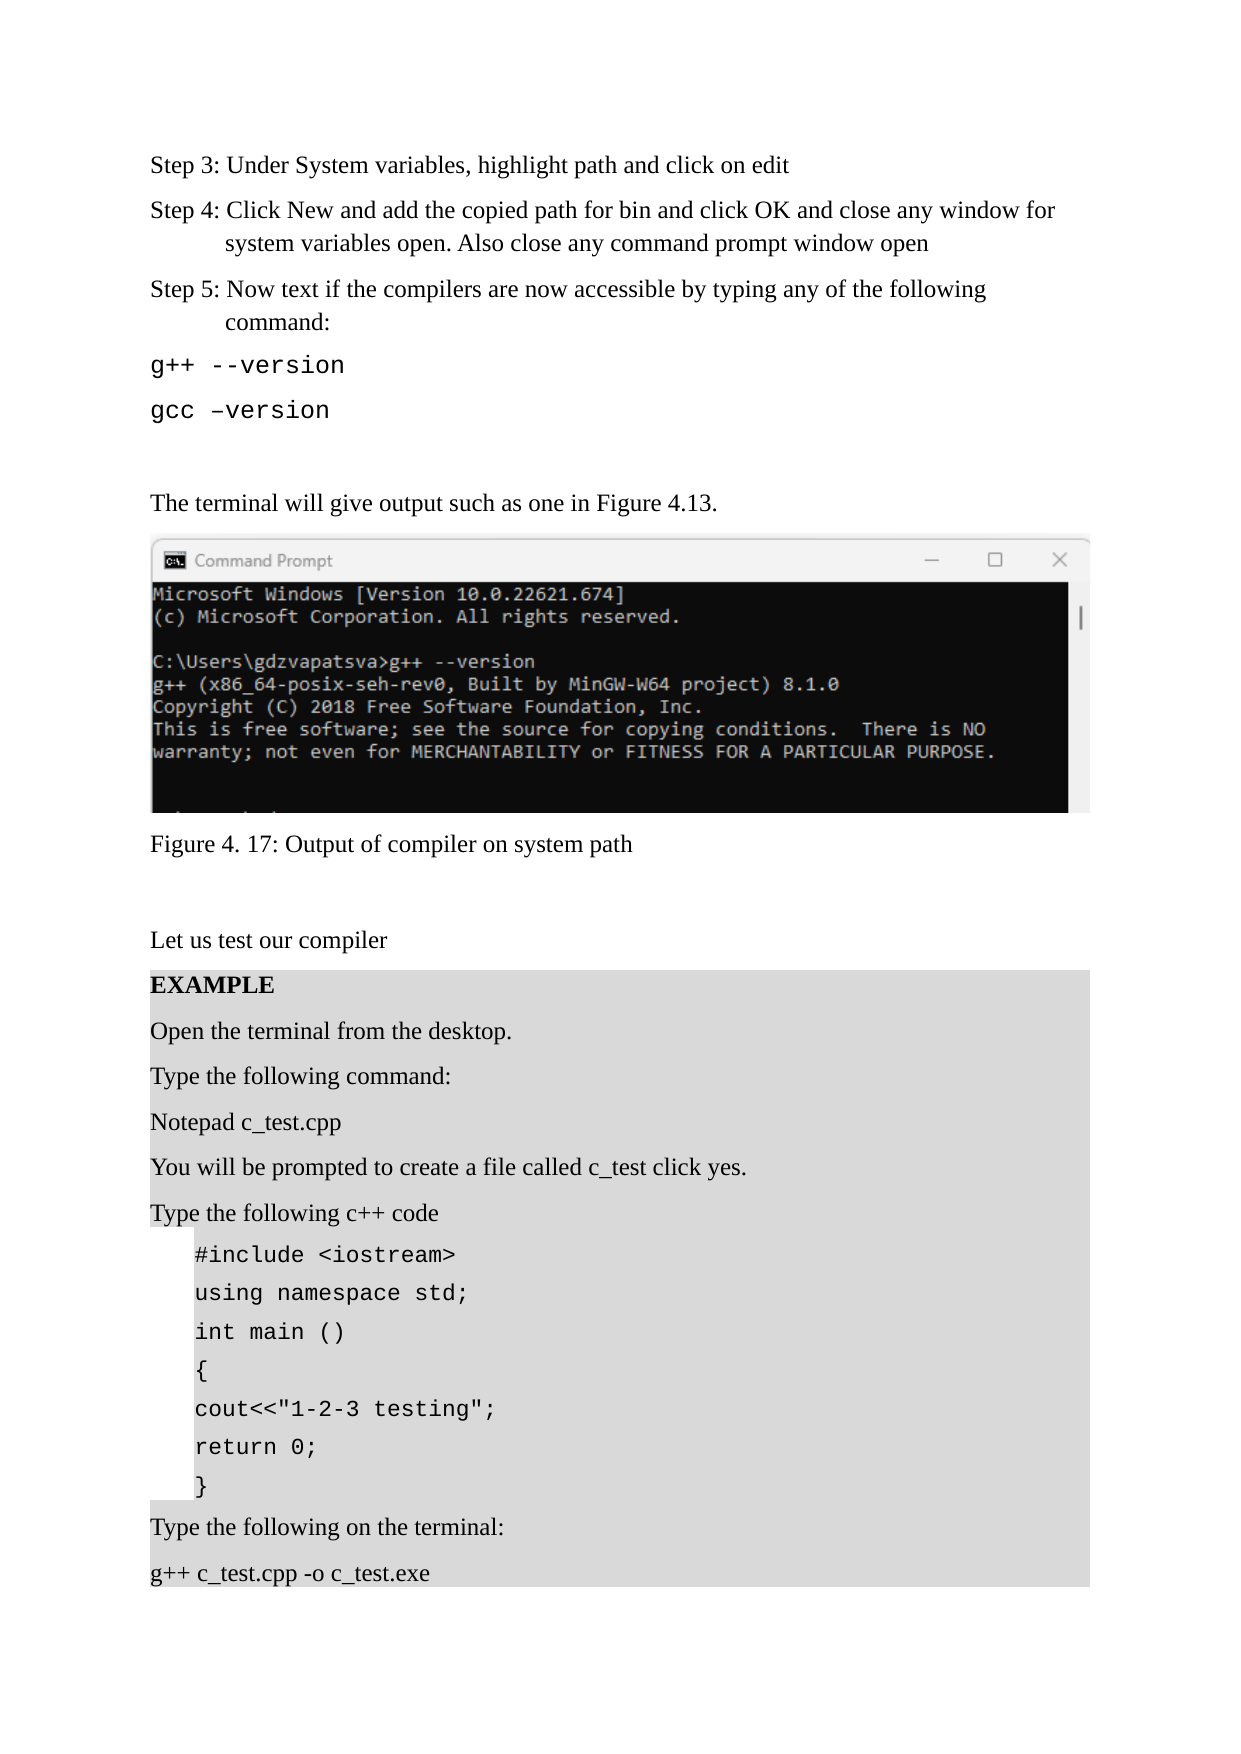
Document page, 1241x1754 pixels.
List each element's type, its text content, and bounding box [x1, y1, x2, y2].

text Open the terminal from the desktop. [150, 1016, 1090, 1044]
text Type the following on the terminal: [150, 1512, 1090, 1541]
text The terminal will give output such as one in Figure 4.13. [150, 488, 1090, 516]
text int main () [194, 1320, 1090, 1346]
text using namespace std; [194, 1282, 1090, 1308]
text Step 3: Under System variables, highlight path and click on edit [150, 150, 1090, 179]
text Let us test our compiler [150, 925, 1090, 953]
text Notepad c_test.cpp [150, 1107, 1090, 1136]
text return 0; [194, 1436, 1090, 1461]
text Type the following command: [150, 1061, 1090, 1090]
text Step 5: Now text if the compilers are now accessible by typing any of the following command: [150, 274, 1090, 336]
text Step 4: Click New and add the copied path for bin and click OK and close any window for system variables open. Also close any command prompt window open [150, 196, 1090, 257]
text #include <iostream> [194, 1243, 1090, 1269]
text cout<<"1-2-3 testing"; [194, 1397, 1090, 1423]
text Figure 4. 17: Output of compiler on system path [150, 829, 1090, 858]
text You will be prompted to create a file called c_test click yes. [150, 1152, 1090, 1181]
text gcc –version [150, 398, 1090, 426]
text g++ c_test.cpp -o c_test.exe [150, 1558, 1090, 1587]
picture [150, 533, 1091, 813]
text EXAMPLE [150, 970, 1090, 999]
text { [194, 1359, 1090, 1384]
text g++ --version [150, 353, 1090, 381]
text Type the following c++ code [150, 1198, 1090, 1227]
text } [194, 1474, 1090, 1500]
